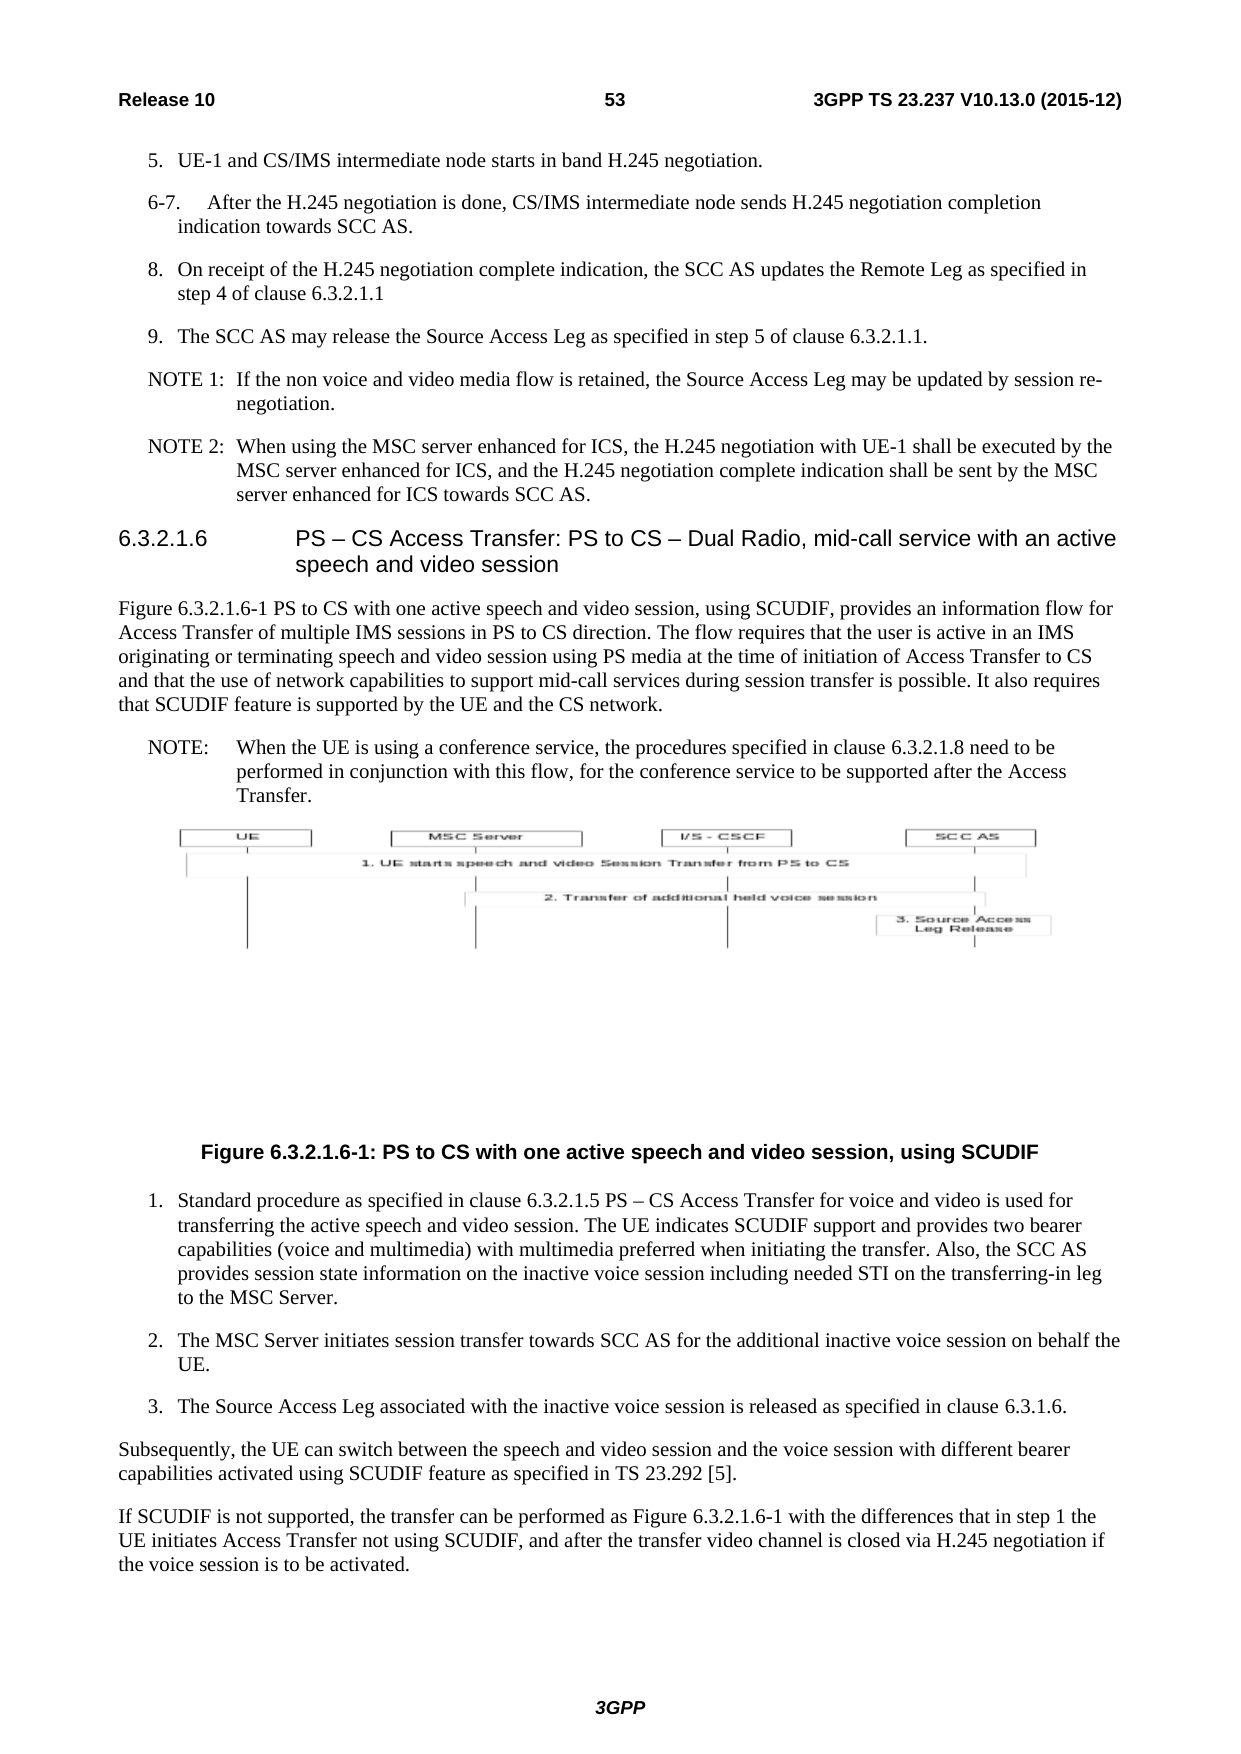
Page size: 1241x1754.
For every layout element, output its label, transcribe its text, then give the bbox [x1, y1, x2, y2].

text Figure 6.3.2.1.6-1: PS to CS with one active speech and video session, using SCUDIF [118, 1139, 1122, 1163]
subtitle 6.3.2.1.6 PS – CS Access Transfer: PS to CS – Dual Radio, mid-call service with an active speech and video session [118, 525, 1122, 577]
text Subsequently, the UE can switch between the speech and video session and the voice session with different bearer capabilities activated using SCUDIF feature as specified in TS 23.292 [5]. [118, 1437, 1122, 1485]
text 1. Standard procedure as specified in clause 6.3.2.1.5 PS – CS Access Transfer for voice and video is used for transferring the active speech and video session. The UE indicates SCUDIF support and provides two bearer capabilities (voice and multimedia) with multimedia preferred when initiating the transfer. Also, the SCC AS provides session state information on the inactive voice session including needed STI on the transferring-in leg to the MSC Server. [148, 1188, 1122, 1309]
text 5. UE-1 and CS/IMS intermediate node starts in band H.245 negotiation. [148, 147, 1122, 172]
text NOTE 1: If the non voice and video media flow is retained, the Source Access Leg may be updated by session re-negotiation. [148, 367, 1122, 415]
text If SCUDIF is not supported, the transfer can be performed as Figure 6.3.2.1.6-1 with the differences that in step 1 the UE initiates Access Transfer not using SCUDIF, and after the transfer video channel is closed via H.245 negotiation if the voice session is to be activated. [118, 1504, 1122, 1576]
text 2. The MSC Server initiates session transfer towards SCC AS for the additional inactive voice session on behalf the UE. [148, 1327, 1122, 1376]
text 8. On receipt of the H.245 negotiation complete indication, the SCC AS updates the Remote Leg as specified in step 4 of clause 6.3.2.1.1 [148, 257, 1122, 305]
text NOTE: When the UE is using a conference service, the procedures specified in clause 6.3.2.1.8 need to be performed in conjunction with this flow, for the conference service to be supported after the Access Transfer. [148, 735, 1122, 807]
text NOTE 2: When using the MSC server enhanced for ICS, the H.245 negotiation with UE-1 shall be executed by the MSC server enhanced for ICS, and the H.245 negotiation complete indication shall be sent by the MSC server enhanced for ICS towards SCC AS. [148, 434, 1122, 506]
text 6-7. After the H.245 negotiation is done, CS/IMS intermediate node sends H.245 negotiation completion indication towards SCC AS. [148, 190, 1122, 238]
text 9. The SCC AS may release the Source Access Leg as specified in step 5 of clause 6.3.2.1.1. [148, 324, 1122, 348]
text Figure 6.3.2.1.6-1 PS to CS with one active speech and video session, using SCUDIF, provides an information flow for Access Transfer of multiple IMS sessions in PS to CS direction. The flow requires that the user is active in an IMS originating or terminating speech and video session using PS media at the time of initiation of Access Transfer to CS and that the use of network capabilities to support mid-call services during session transfer is possible. It also requires that SCUDIF feature is supported by the UE and the CS network. [118, 596, 1122, 716]
text 3. The Source Access Leg associated with the inactive voice session is released as specified in clause 6.3.1.6. [148, 1394, 1122, 1418]
